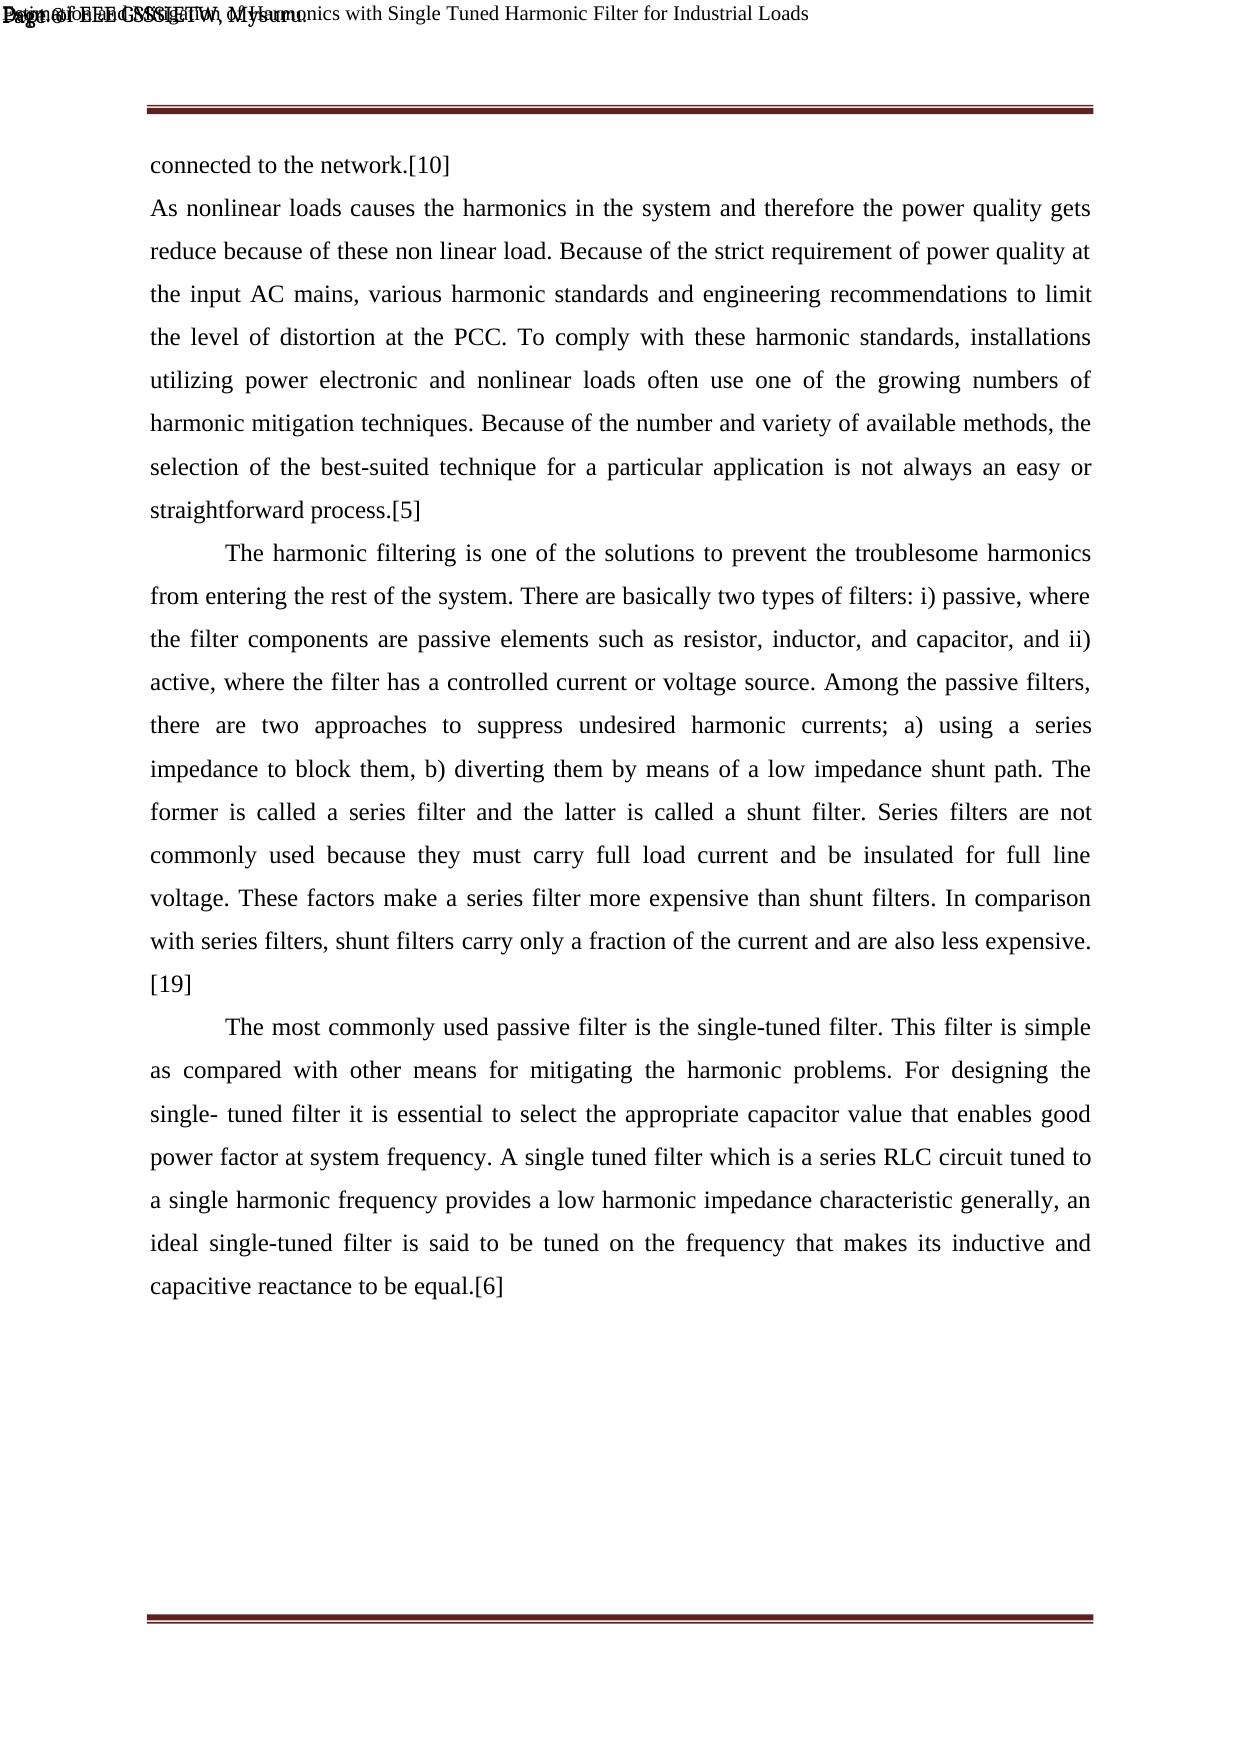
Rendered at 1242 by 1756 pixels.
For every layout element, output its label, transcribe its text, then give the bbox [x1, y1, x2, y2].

text The most commonly used passive filter is the single-tuned filter. This filter is simple as compared with other means for mitigating the harmonic problems. For designing the single- tuned filter it is essential to select the appropriate capacitor value that enables good power factor at system frequency. A single tuned filter which is a series RLC circuit tuned to a single harmonic frequency provides a low harmonic impedance characteristic generally, an ideal single-tuned filter is said to be tuned on the frequency that makes its inductive and capacitive reactance to be equal.[6] [150, 1012, 1092, 1300]
text connected to the network.[10] [150, 150, 1146, 179]
text As nonlinear loads causes the harmonics in the system and therefore the power quality gets reduce because of these non linear load. Because of the strict requirement of power quality at the input AC mains, various harmonic standards and engineering recommendations to limit the level of distortion at the PCC. To comply with these harmonic standards, installations utilizing power electronic and nonlinear loads often use one of the growing numbers of harmonic mitigation techniques. Because of the number and variety of available methods, the selection of the best-suited technique for a particular application is not always an easy or straightforward process.[5] [150, 193, 1092, 523]
text The harmonic filtering is one of the solutions to prevent the troublesome harmonics from entering the rest of the system. There are basically two types of filters: i) passive, where the filter components are passive elements such as resistor, inductor, and capacitor, and ii) active, where the filter has a controlled current or voltage source. Among the passive filters, there are two approaches to suppress undesired harmonic currents; a) using a series impedance to block them, b) diverting them by means of a low impedance shunt path. The former is called a series filter and the latter is called a shunt filter. Series filters are not commonly used because they must carry full load current and be insulated for full line voltage. These factors make a series filter more expensive than shunt filters. In comparison with series filters, shunt filters carry only a fraction of the current and are also less expensive.[19] [150, 538, 1092, 998]
